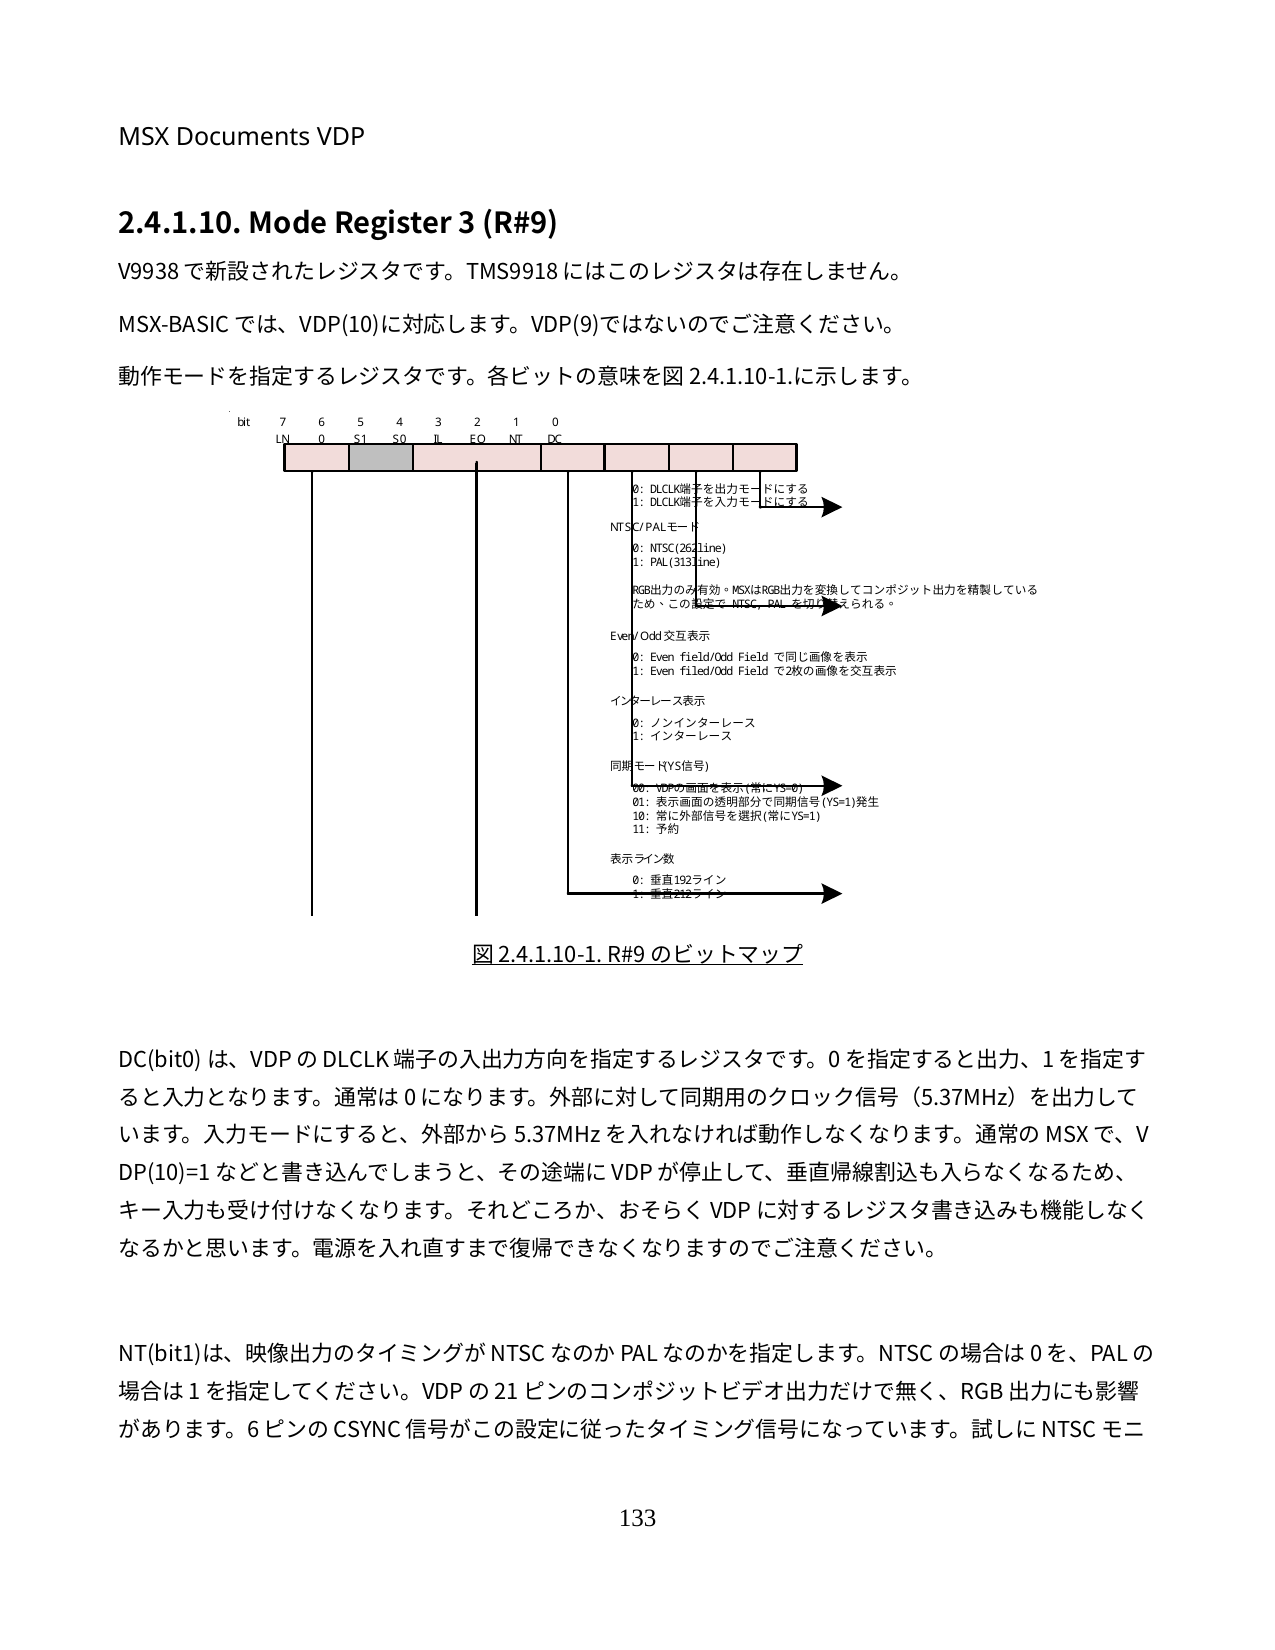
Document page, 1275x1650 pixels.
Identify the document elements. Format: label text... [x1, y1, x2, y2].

text DC(bit0) は、VDPのDLCLK端子の入出力方向を指定するレジスタです。0を指定すると出力、1を指定すると入力となります。通常は0になります。外部に対して同期用のクロック信号（5.37MHz）を出力しています。入力モードにすると、外部から 5.37MHz を入れなければ動作しなくなります。通常のMSXで、VDP(10)=1 などと書き込んでしまうと、その途端にVDPが停止して、垂直帰線割込も入らなくなるため、キー入力も受け付けなくなります。それどころか、おそらくVDPに対するレジスタ書き込みも機能しなくなるかと思います。電源を入れ直すまで復帰できなくなりますのでご注意ください。 [118, 1042, 1157, 1263]
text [118, 1336, 1157, 1444]
subtitle 2.4.1.10. Mode Register 3 (R#9) [118, 199, 1157, 242]
text V9938で新設されたレジスタです。TMS9918にはこのレジスタは存在しません。 [118, 254, 1157, 286]
text 図2.4.1.10-1. R#9のビットマップ [118, 937, 1157, 968]
text MSX-BASICでは、VDP(10)に対応します。VDP(9)ではないのでご注意ください。 [118, 307, 1157, 338]
text 動作モードを指定するレジスタです。各ビットの意味を図2.4.1.10-1.に示します。 [118, 359, 1157, 391]
